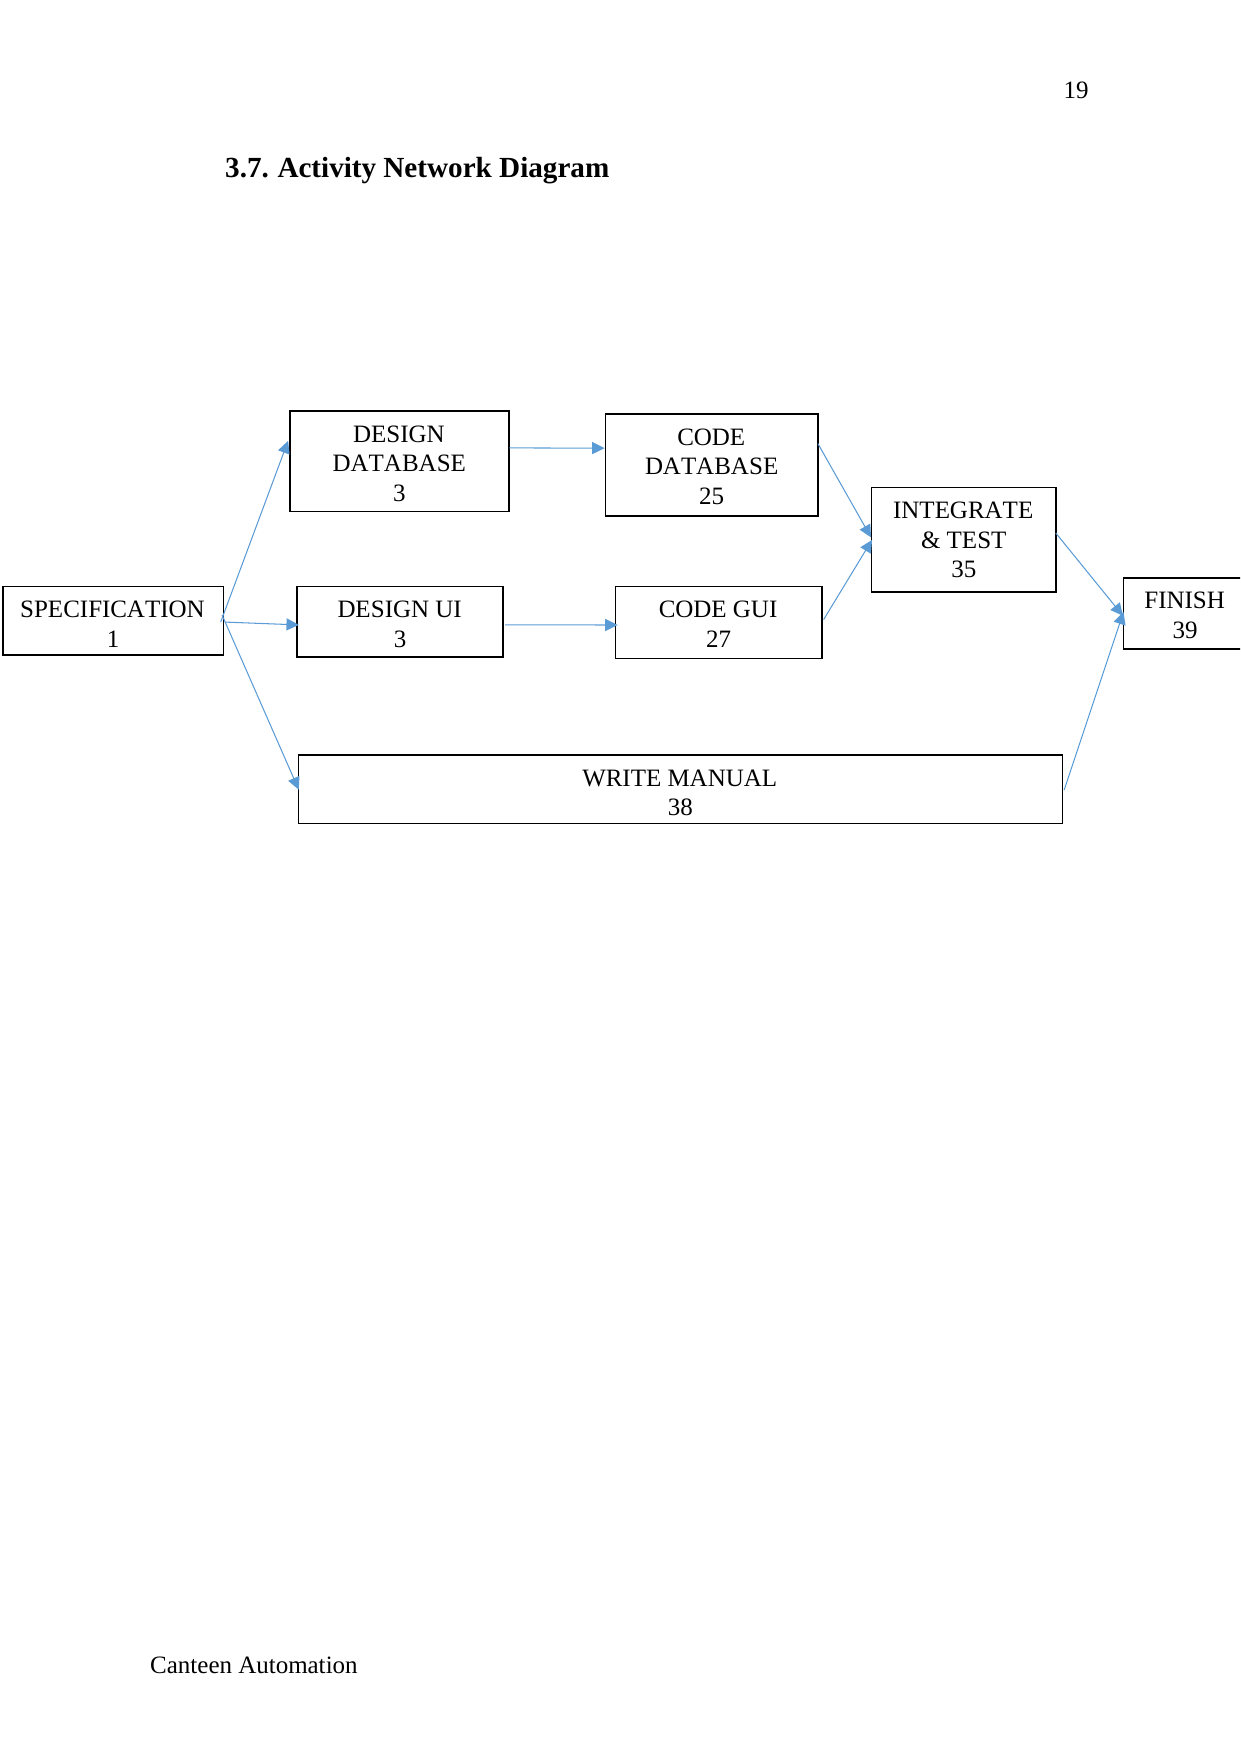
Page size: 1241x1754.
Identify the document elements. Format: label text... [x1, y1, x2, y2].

subtitle Activity Network Diagram [225, 150, 1081, 183]
